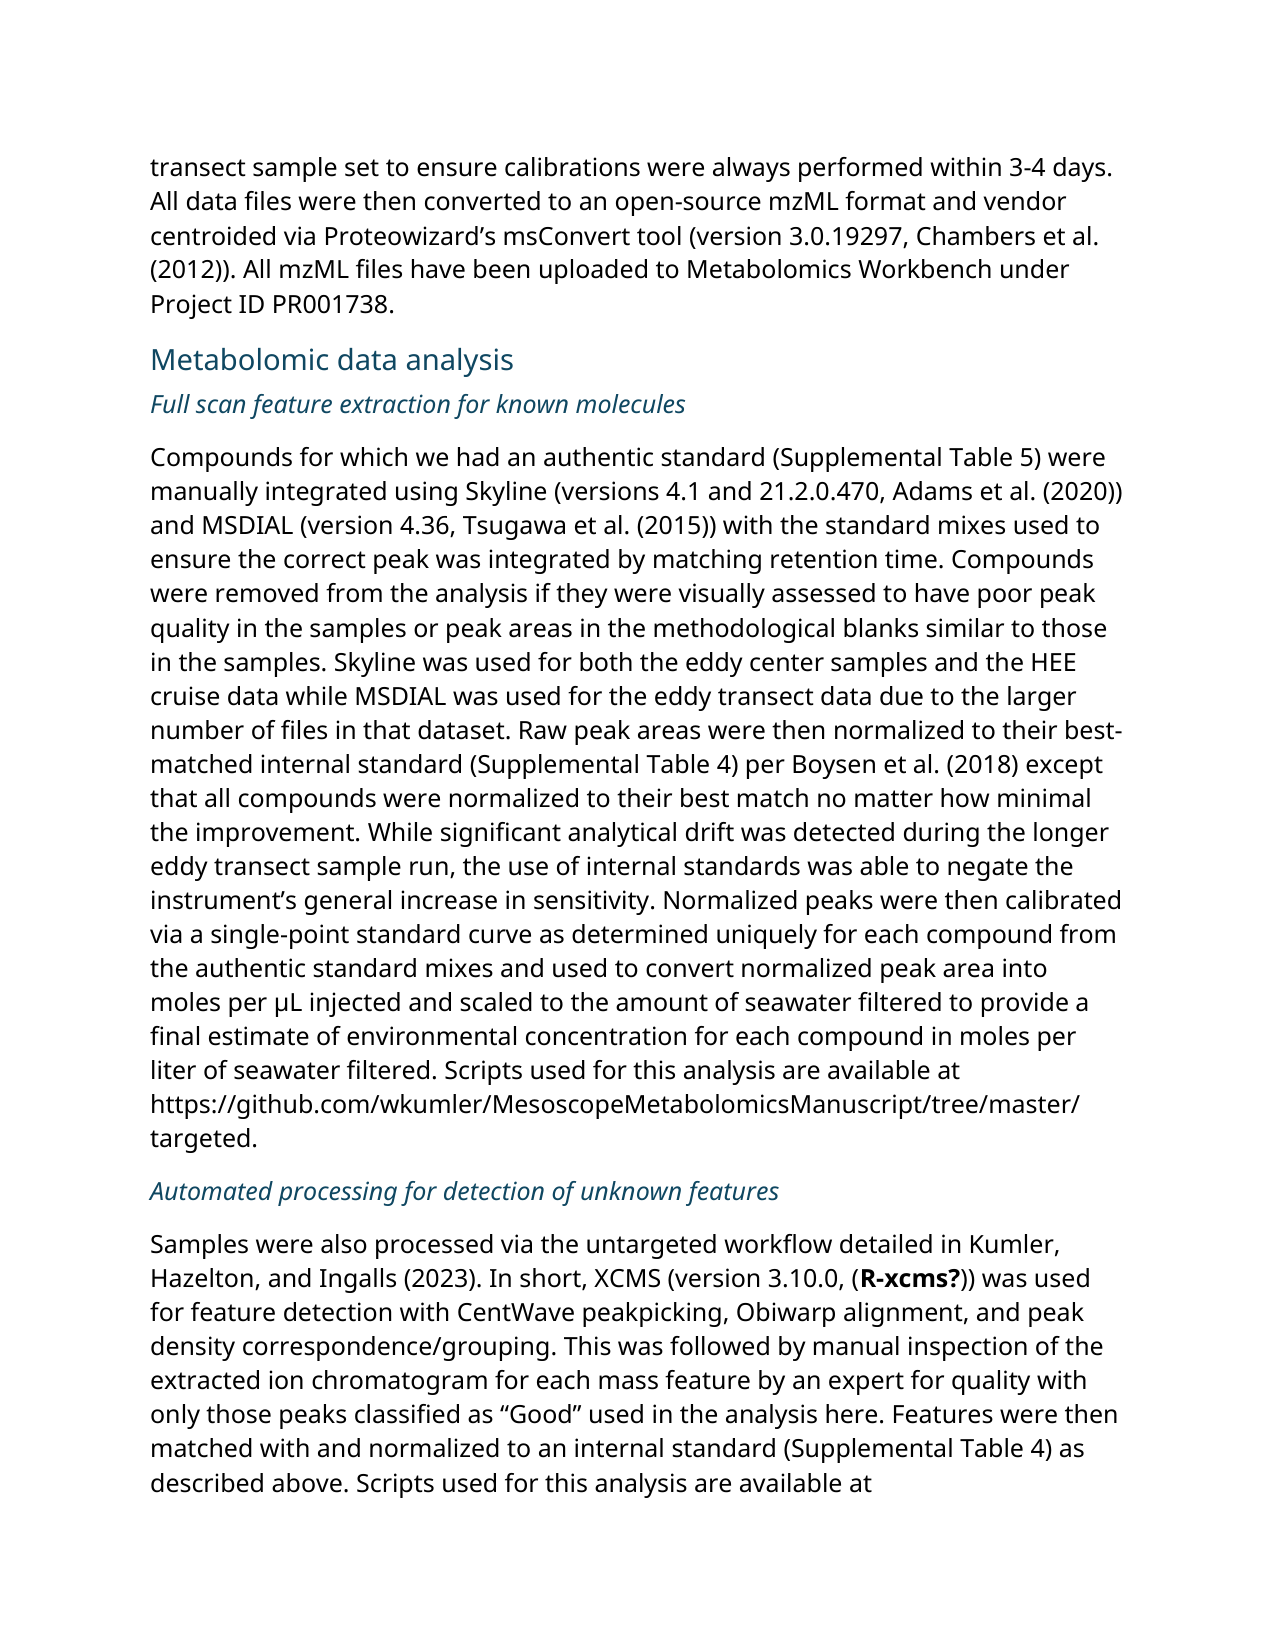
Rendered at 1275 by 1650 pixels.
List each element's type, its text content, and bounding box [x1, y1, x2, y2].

text Compounds for which we had an authentic standard (Supplemental Table 5) were manually integrated using Skyline (versions 4.1 and 21.2.0.470, Adams et al. (2020)) and MSDIAL (version 4.36, Tsugawa et al. (2015)) with the standard mixes used to ensure the correct peak was integrated by matching retention time. Compounds were removed from the analysis if they were visually assessed to have poor peak quality in the samples or peak areas in the methodological blanks similar to those in the samples. Skyline was used for both the eddy center samples and the HEE cruise data while MSDIAL was used for the eddy transect data due to the larger number of files in that dataset. Raw peak areas were then normalized to their best-matched internal standard (Supplemental Table 4) per Boysen et al. (2018) except that all compounds were normalized to their best match no matter how minimal the improvement. While significant analytical drift was detected during the longer eddy transect sample run, the use of internal standards was able to negate the instrument’s general increase in sensitivity. Normalized peaks were then calibrated via a single-point standard curve as determined uniquely for each compound from the authentic standard mixes and used to convert normalized peak area into moles per µL injected and scaled to the amount of seawater filtered to provide a final estimate of environmental concentration for each compound in moles per liter of seawater filtered. Scripts used for this analysis are available at https://github.com/wkumler/MesoscopeMetabolomicsManuscript/tree/master/targeted. [150, 440, 1125, 1155]
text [150, 150, 1125, 320]
subtitle Full scan feature extraction for known molecules [150, 387, 1125, 421]
subtitle Automated processing for detection of unknown features [150, 1174, 1125, 1208]
subtitle Metabolomic data analysis [150, 339, 1125, 379]
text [150, 1227, 1125, 1499]
